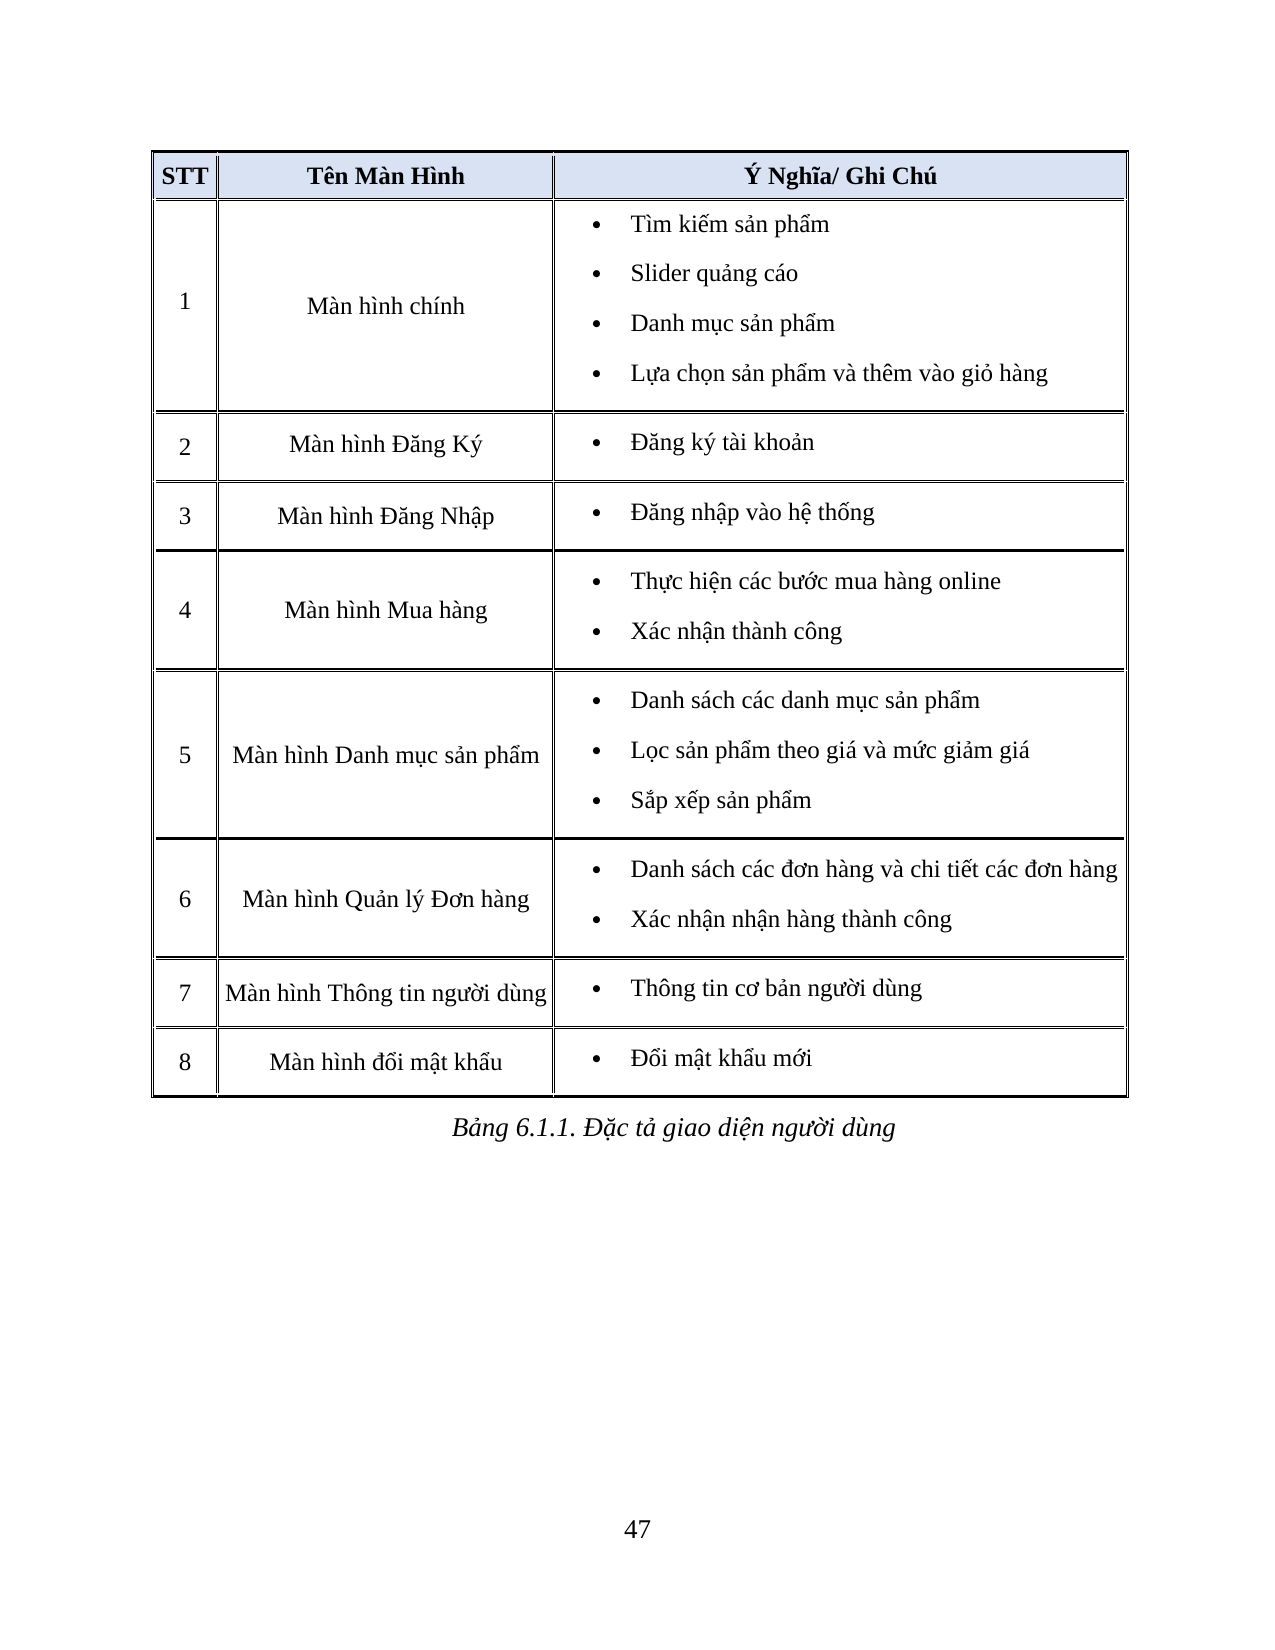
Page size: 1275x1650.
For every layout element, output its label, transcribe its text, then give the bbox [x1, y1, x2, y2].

table_cell 5 [154, 668, 216, 837]
table_cell 4 [154, 549, 216, 668]
table_cell Màn hình Đăng Nhập [219, 483, 552, 549]
table_cell Màn hình Thông tin người dùng [219, 960, 552, 1026]
table_cell Màn hình Đăng Ký [219, 414, 552, 479]
table_cell Màn hình chính [219, 201, 552, 410]
table_cell 3 [154, 480, 216, 549]
table_cell Thực hiện các bước mua hàng online Xác nhận thành công [555, 549, 1126, 668]
table_cell Đổi mật khẩu mới [554, 1026, 1127, 1095]
table_cell 7 [154, 956, 216, 1026]
table_cell Thông tin cơ bản người dùng [555, 956, 1126, 1026]
table_cell 1 [152, 198, 218, 410]
table_cell Tìm kiếm sản phẩm Slider quảng cáo Danh mục sản phẩm Lựa chọn sản phẩm và thêm vào giỏ hàng [554, 198, 1127, 410]
table_cell Màn hình đổi mật khẩu [218, 1029, 554, 1095]
table_cell Danh sách các danh mục sản phẩm Lọc sản phẩm theo giá và mức giảm giá Sắp xếp sản phẩm [555, 668, 1126, 837]
table_cell Đăng nhập vào hệ thống [555, 480, 1126, 549]
table_header Tên Màn Hình [218, 153, 554, 198]
table_cell Đăng ký tài khoản [555, 410, 1126, 479]
table_cell 8 [152, 1026, 218, 1095]
table_cell 2 [154, 410, 216, 479]
table_cell Màn hình Quản lý Đơn hàng [219, 840, 552, 956]
table_cell Danh sách các đơn hàng và chi tiết các đơn hàng Xác nhận nhận hàng thành công [555, 837, 1126, 956]
table_header Ý Nghĩa/ Ghi Chú [554, 153, 1126, 198]
table_cell Màn hình Danh mục sản phẩm [219, 672, 552, 837]
table_header STT [154, 153, 218, 198]
table_cell Màn hình Mua hàng [219, 552, 552, 668]
table_cell 6 [154, 837, 216, 956]
text Bảng 6.1.1. Đặc tả giao diện người dùng [150, 1111, 1125, 1142]
